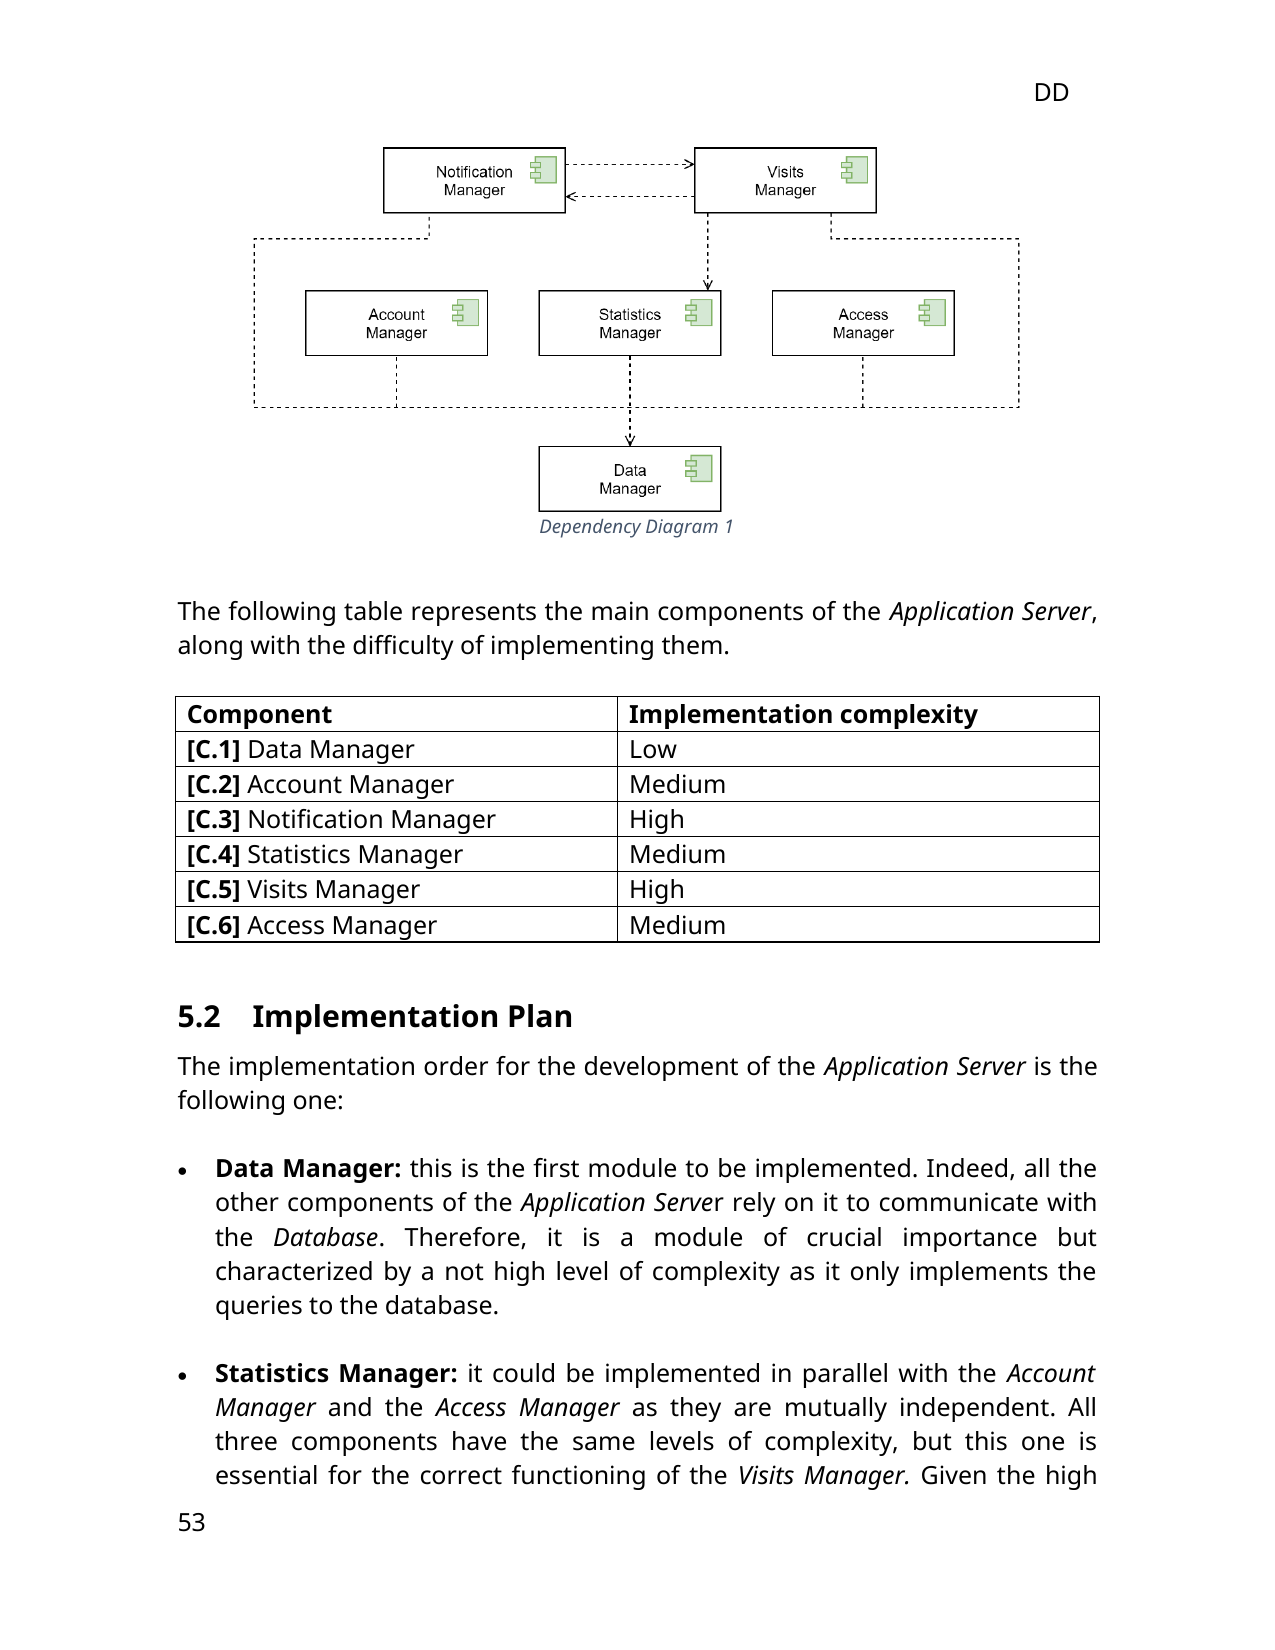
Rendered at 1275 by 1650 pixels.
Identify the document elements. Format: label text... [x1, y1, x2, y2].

table_header Implementation complexity [618, 697, 1099, 731]
list Data Manager: this is the first module to be implemented. Indeed, all the other components of the Application Server rely on it to communicate with the Database. Therefore, it is a module of crucial importance but characterized by a not high level of complexity as it only implements the queries to the database. [177, 1151, 1098, 1321]
table_cell Medium [618, 907, 1099, 941]
picture [253, 147, 1022, 513]
subtitle Implementation Plan [177, 996, 1098, 1037]
table_header Component [176, 697, 617, 731]
table_cell [C.2] Account Manager [176, 767, 617, 801]
table_cell [C.3] Notification Manager [176, 802, 617, 836]
table_cell [C.4] Statistics Manager [176, 837, 617, 871]
text The implementation order for the development of the Application Server is the following one: [177, 1049, 1098, 1117]
table_cell [C.5] Visits Manager [176, 872, 617, 906]
text The following table represents the main components of the Application Server, along with the difficulty of implementing them. [177, 593, 1098, 662]
table_cell [C.1] Data Manager [176, 732, 617, 766]
table_cell Medium [618, 767, 1099, 801]
table_cell Medium [618, 837, 1099, 871]
text Dependency Diagram 1 [177, 513, 1098, 538]
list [177, 1355, 1098, 1492]
table_cell High [618, 802, 1099, 836]
table_cell Low [618, 732, 1099, 766]
table_cell [C.6] Access Manager [176, 907, 617, 941]
table_cell High [618, 872, 1099, 906]
